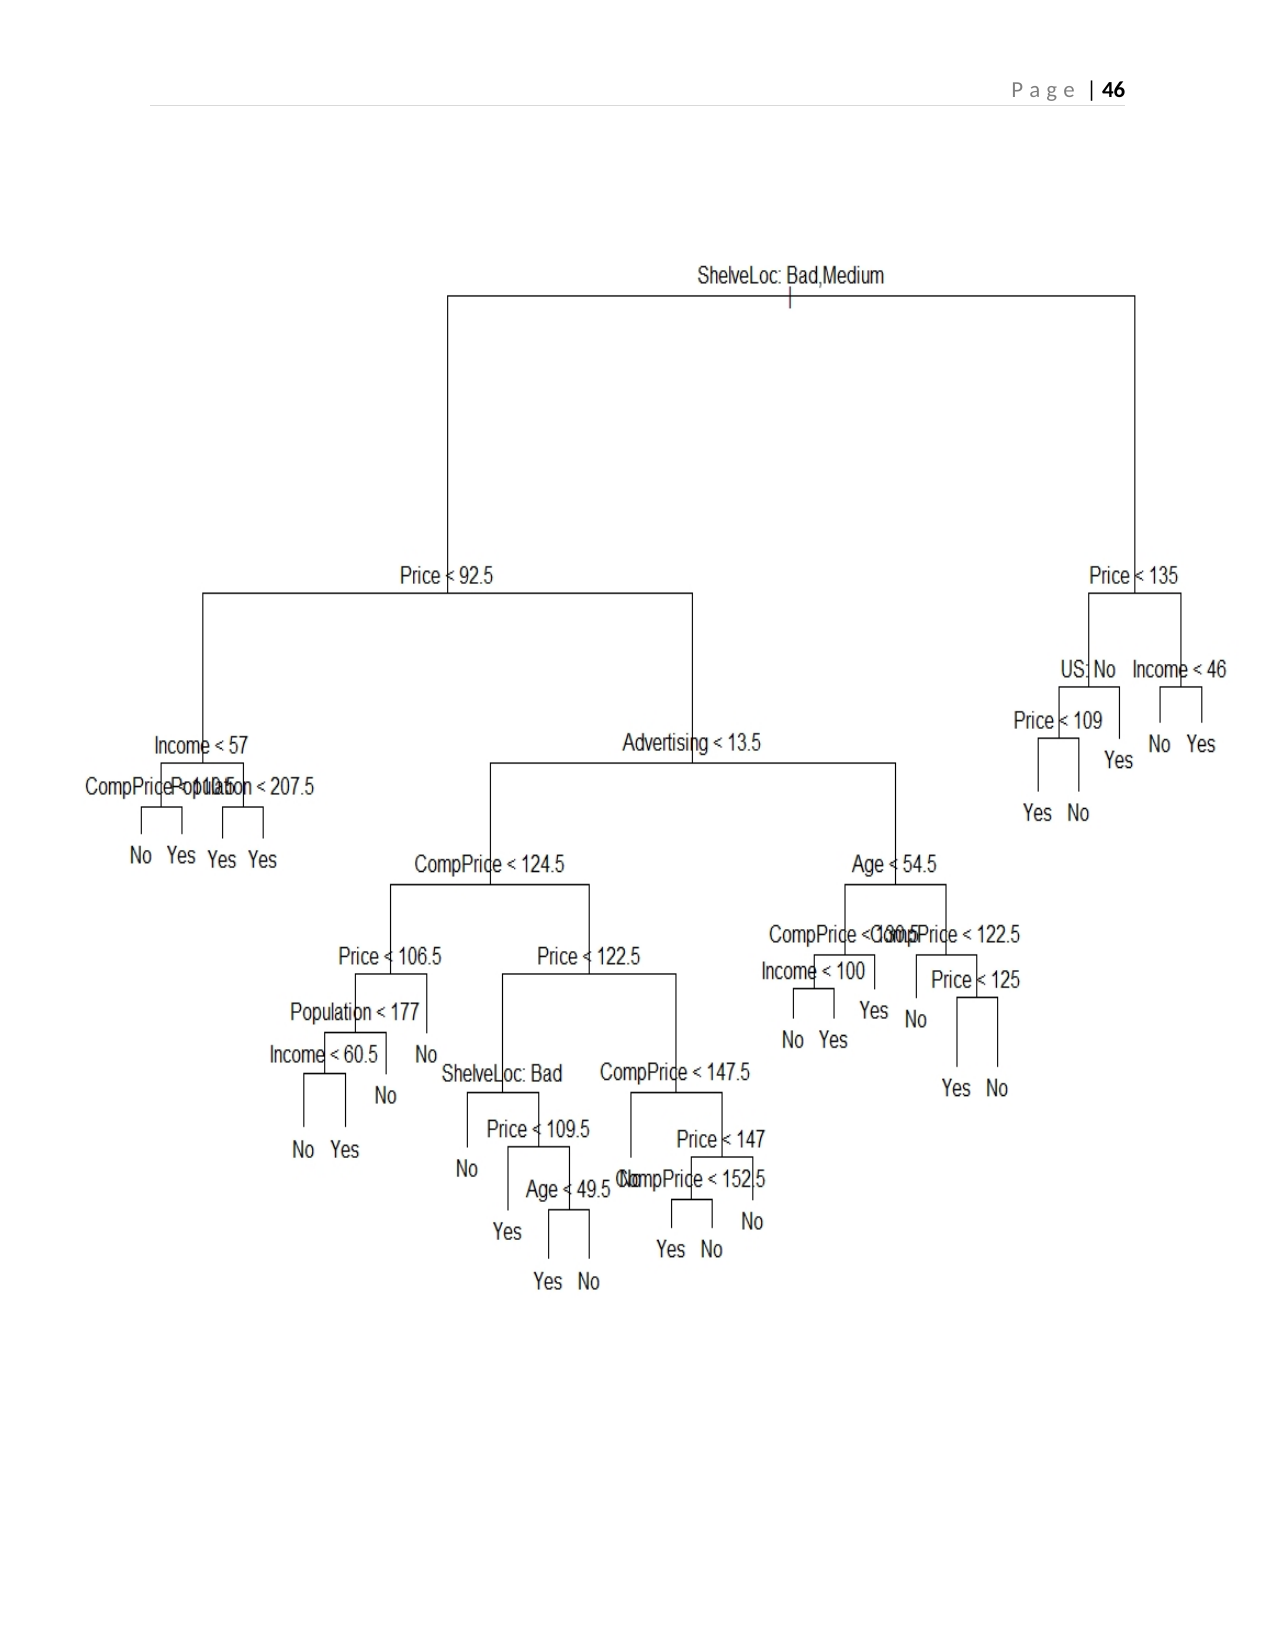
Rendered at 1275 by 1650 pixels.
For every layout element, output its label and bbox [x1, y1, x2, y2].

picture [64, 150, 1238, 1318]
